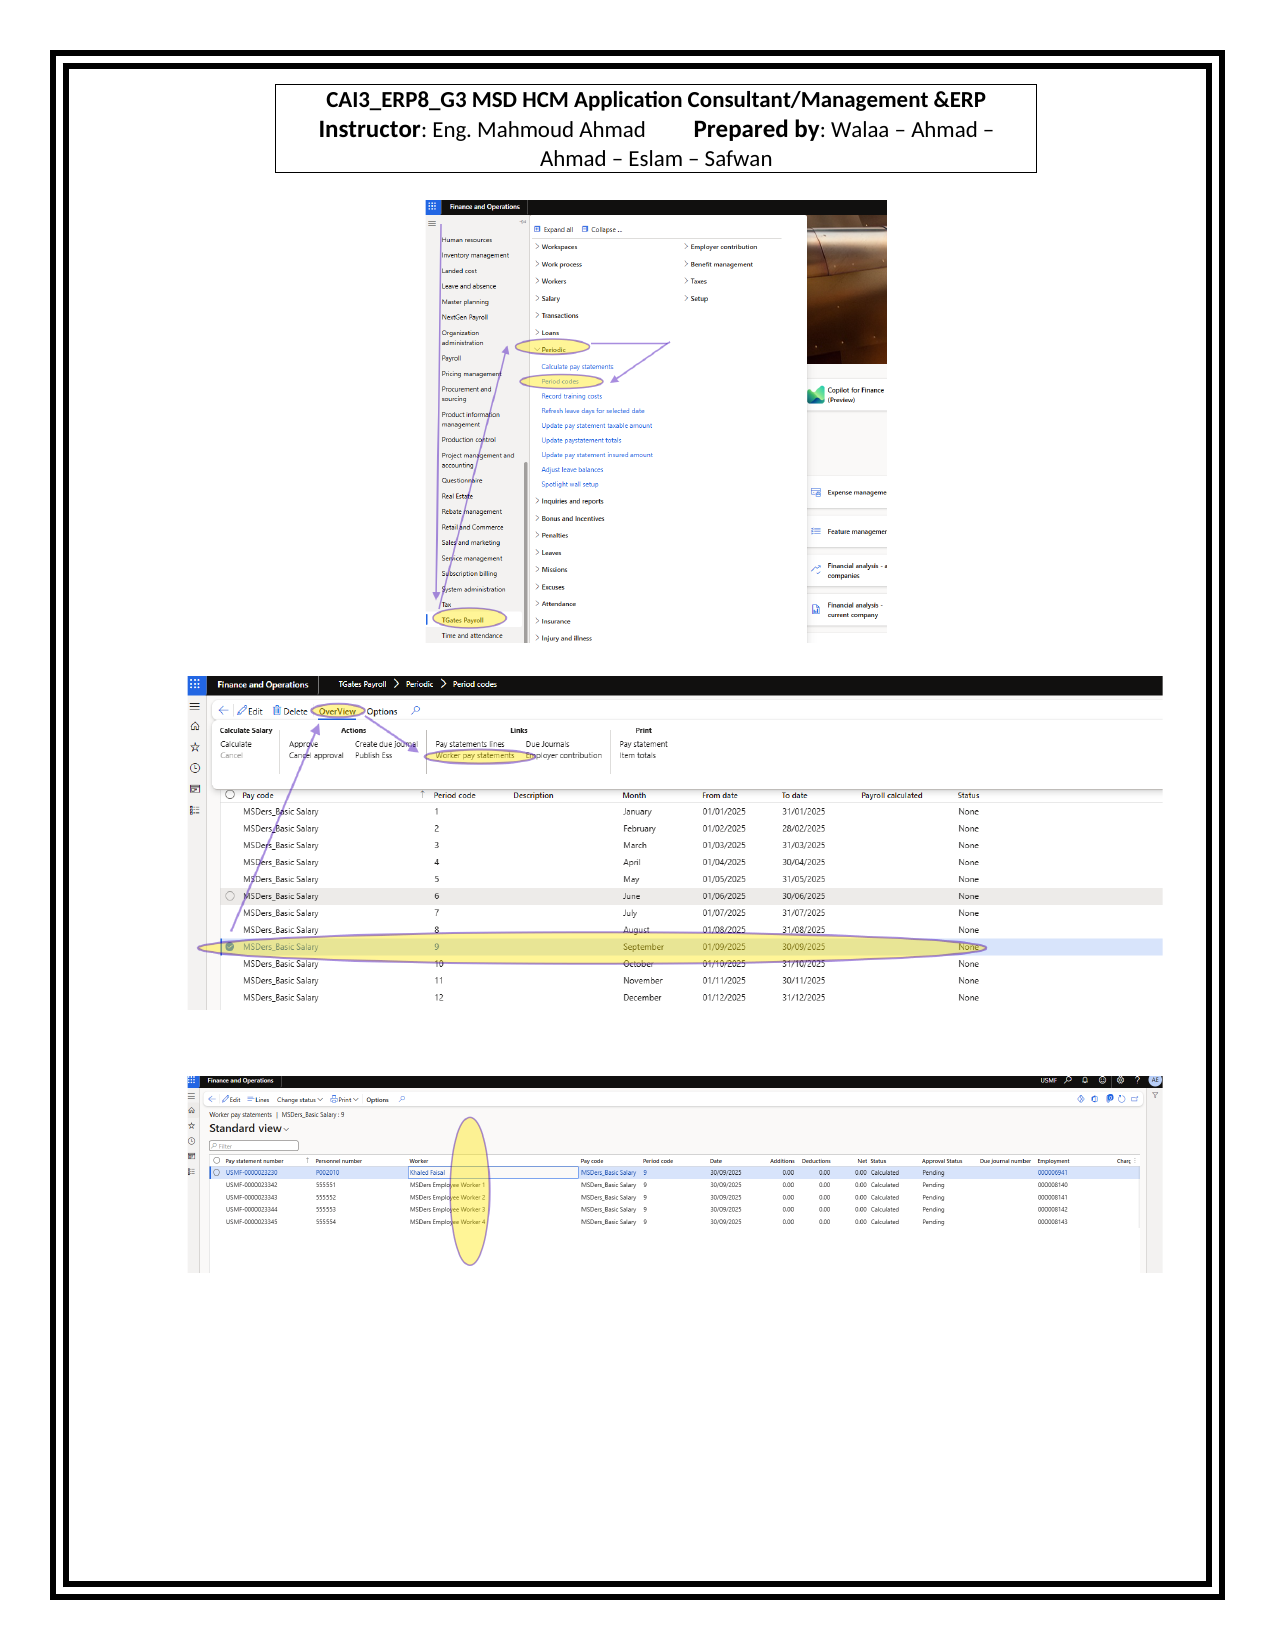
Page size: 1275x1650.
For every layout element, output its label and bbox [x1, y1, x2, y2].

picture [425, 200, 887, 643]
picture [187, 676, 1163, 1010]
picture [187, 1076, 1163, 1273]
